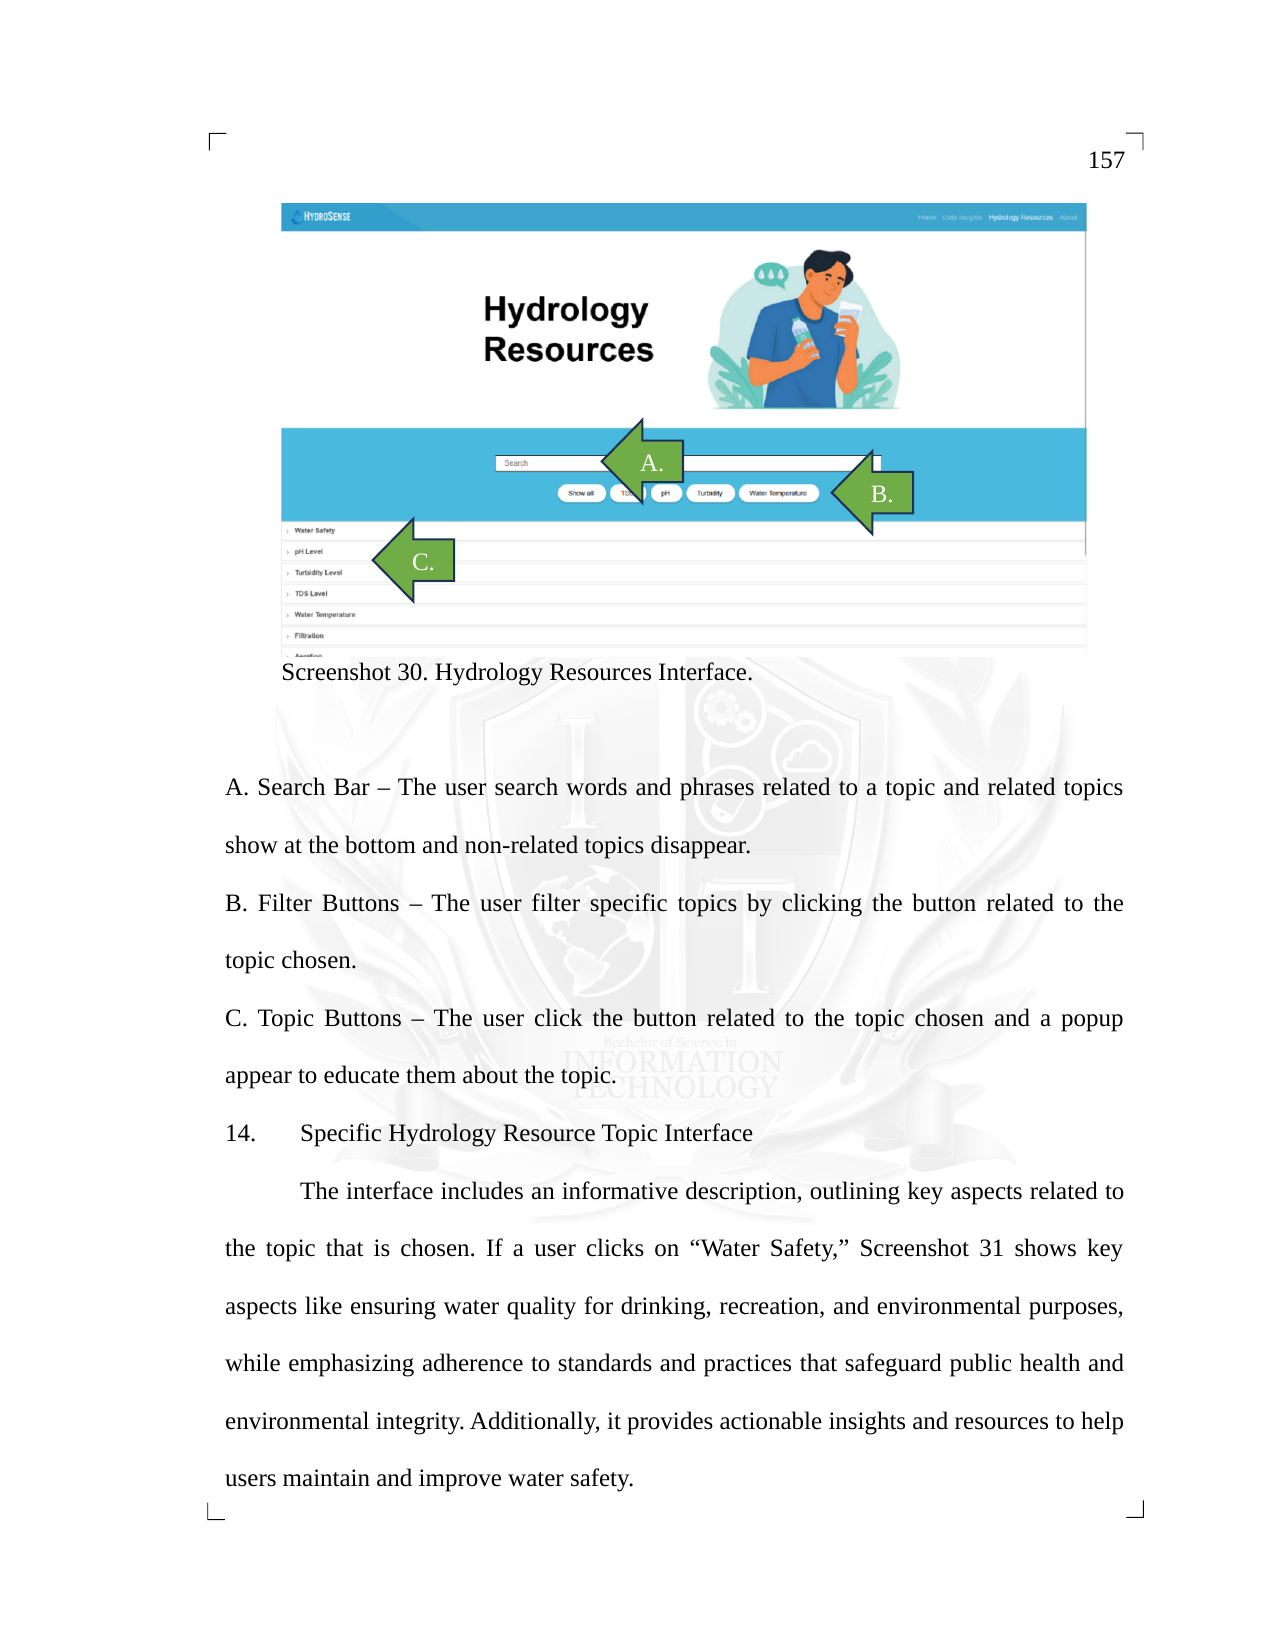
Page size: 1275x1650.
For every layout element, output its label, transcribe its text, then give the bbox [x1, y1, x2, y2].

text Screenshot 30. Hydrology Resources Interface. [225, 657, 1125, 685]
text 14. Specific Hydrology Resource Topic Interface [225, 1118, 1125, 1147]
text C. Topic Buttons – The user click the button related to the topic chosen and a popup appear to educate them about the topic. [225, 1003, 1125, 1089]
picture [220, 203, 1129, 1274]
text The interface includes an informative description, outlining key aspects related to the topic that is chosen. If a user clicks on “Water Safety,” Screenshot 31 shows key aspects like ensuring water quality for drinking, recreation, and environmental purposes, while emphasizing adherence to standards and practices that safeguard public health and environmental integrity. Additionally, it provides actionable insights and resources to help users maintain and improve water safety. [225, 1176, 1125, 1492]
text B. Filter Buttons – The user filter specific topics by clicking the button related to the topic chosen. [225, 888, 1125, 974]
text A. Search Bar – The user search words and phrases related to a topic and related topics show at the bottom and non-related topics disappear. [225, 772, 1125, 858]
